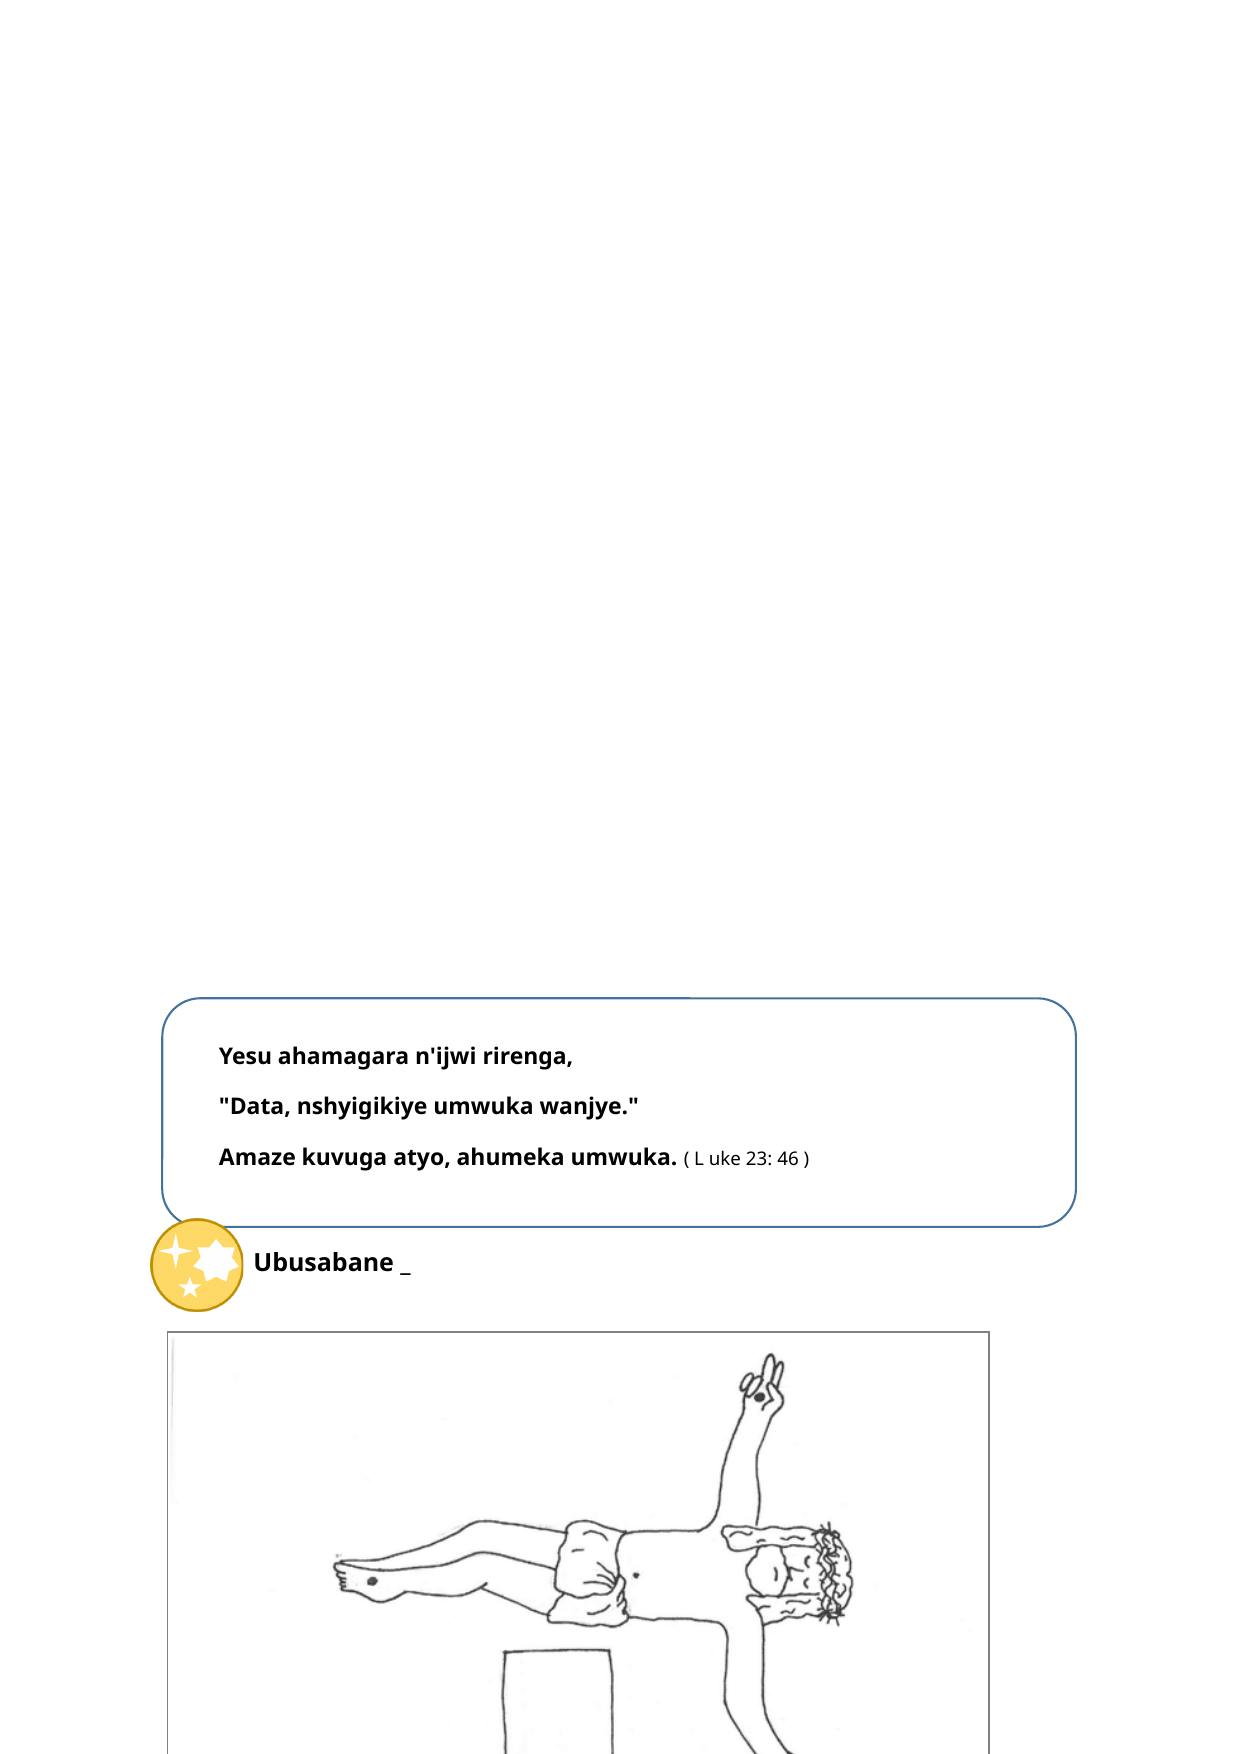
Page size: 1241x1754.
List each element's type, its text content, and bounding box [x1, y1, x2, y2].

text Ubusabane _ [244, 1244, 1090, 1278]
text Amaze kuvuga atyo, ahumeka umwuka. ( L uke 23: 46 ) [150, 1141, 1090, 1172]
text Yesu ahamagara n'ijwi rirenga, [150, 1040, 1090, 1071]
text "Data, nshyigikiye umwuka wanjye." [150, 1090, 1090, 1121]
picture [168, 1333, 988, 1754]
picture [150, 1218, 244, 1312]
